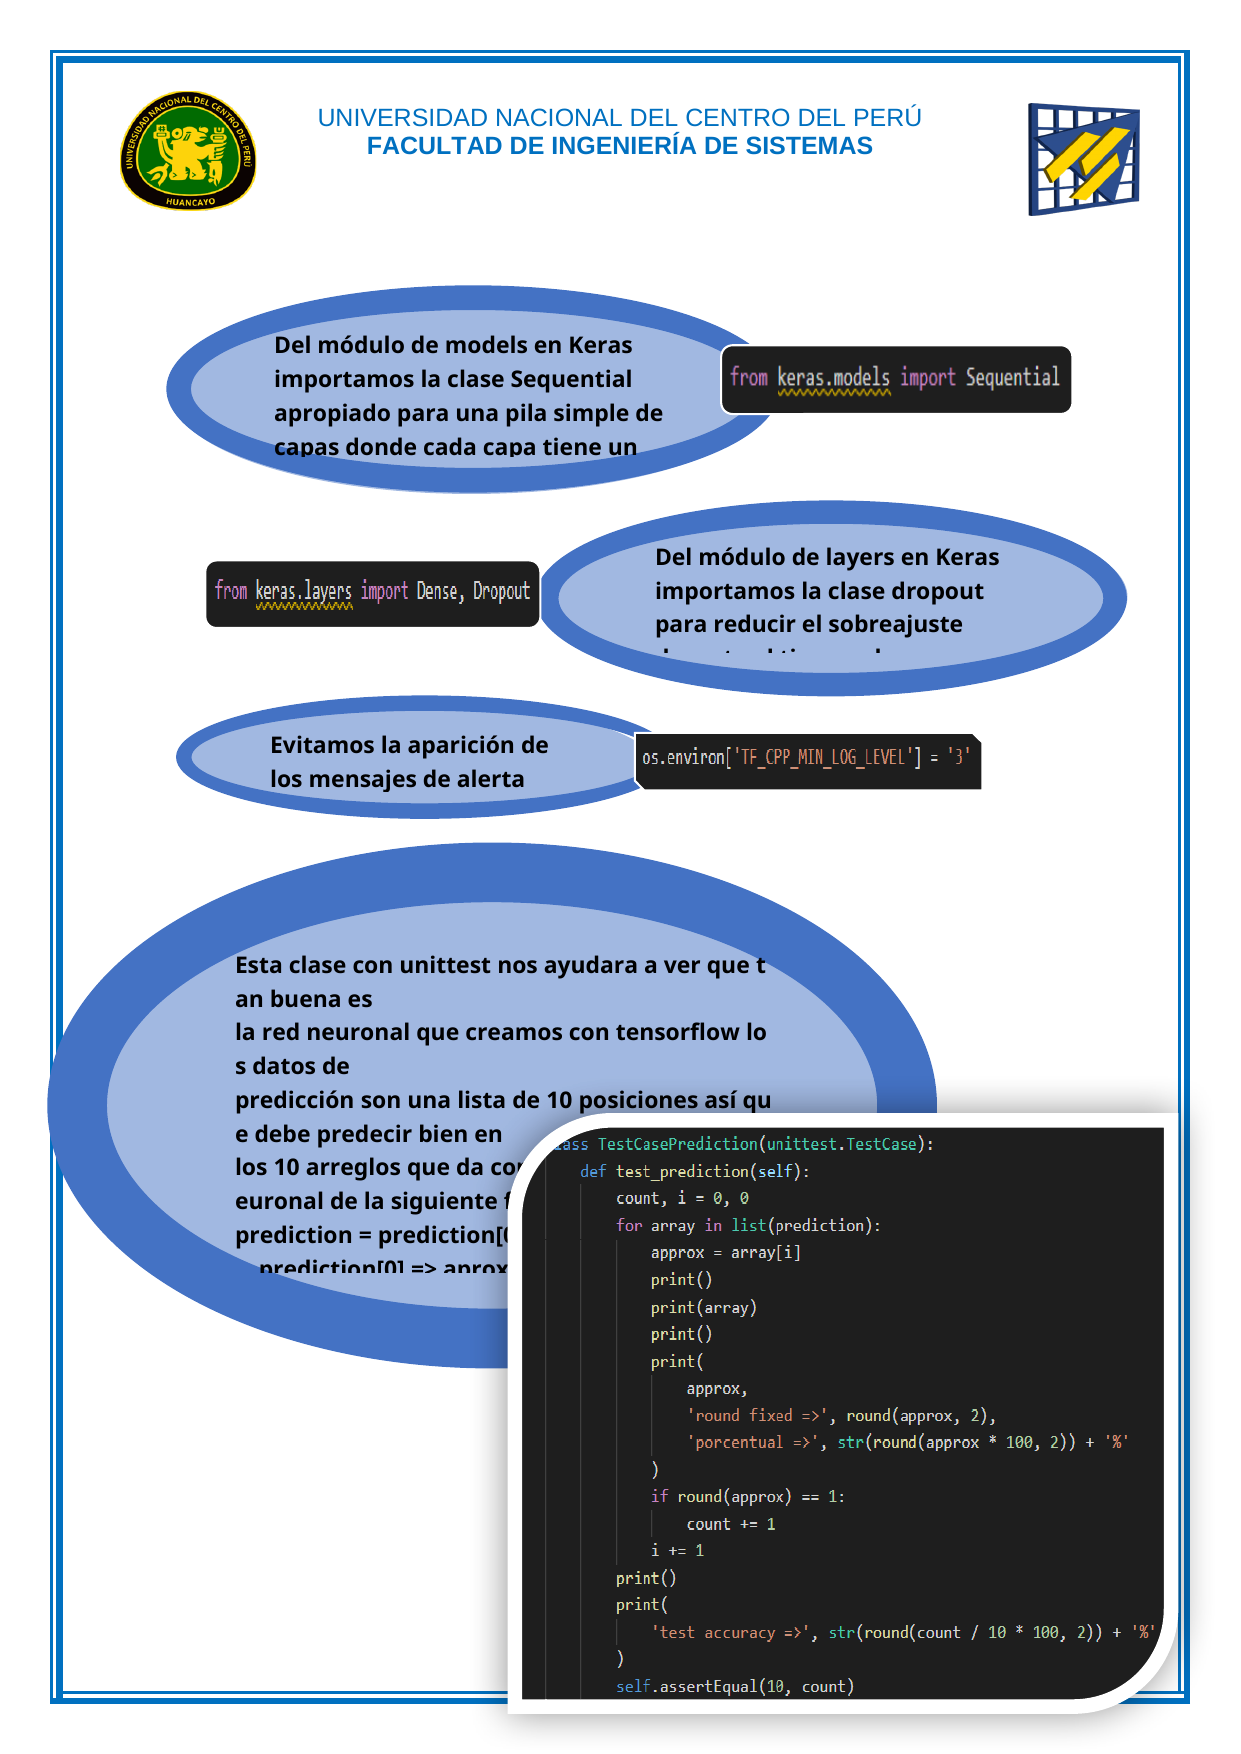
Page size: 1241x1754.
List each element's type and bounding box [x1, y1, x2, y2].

picture [523, 1128, 1163, 1699]
picture [723, 347, 1071, 413]
picture [207, 562, 539, 626]
picture [1028, 103, 1140, 216]
picture [120, 91, 257, 211]
picture [636, 734, 981, 789]
